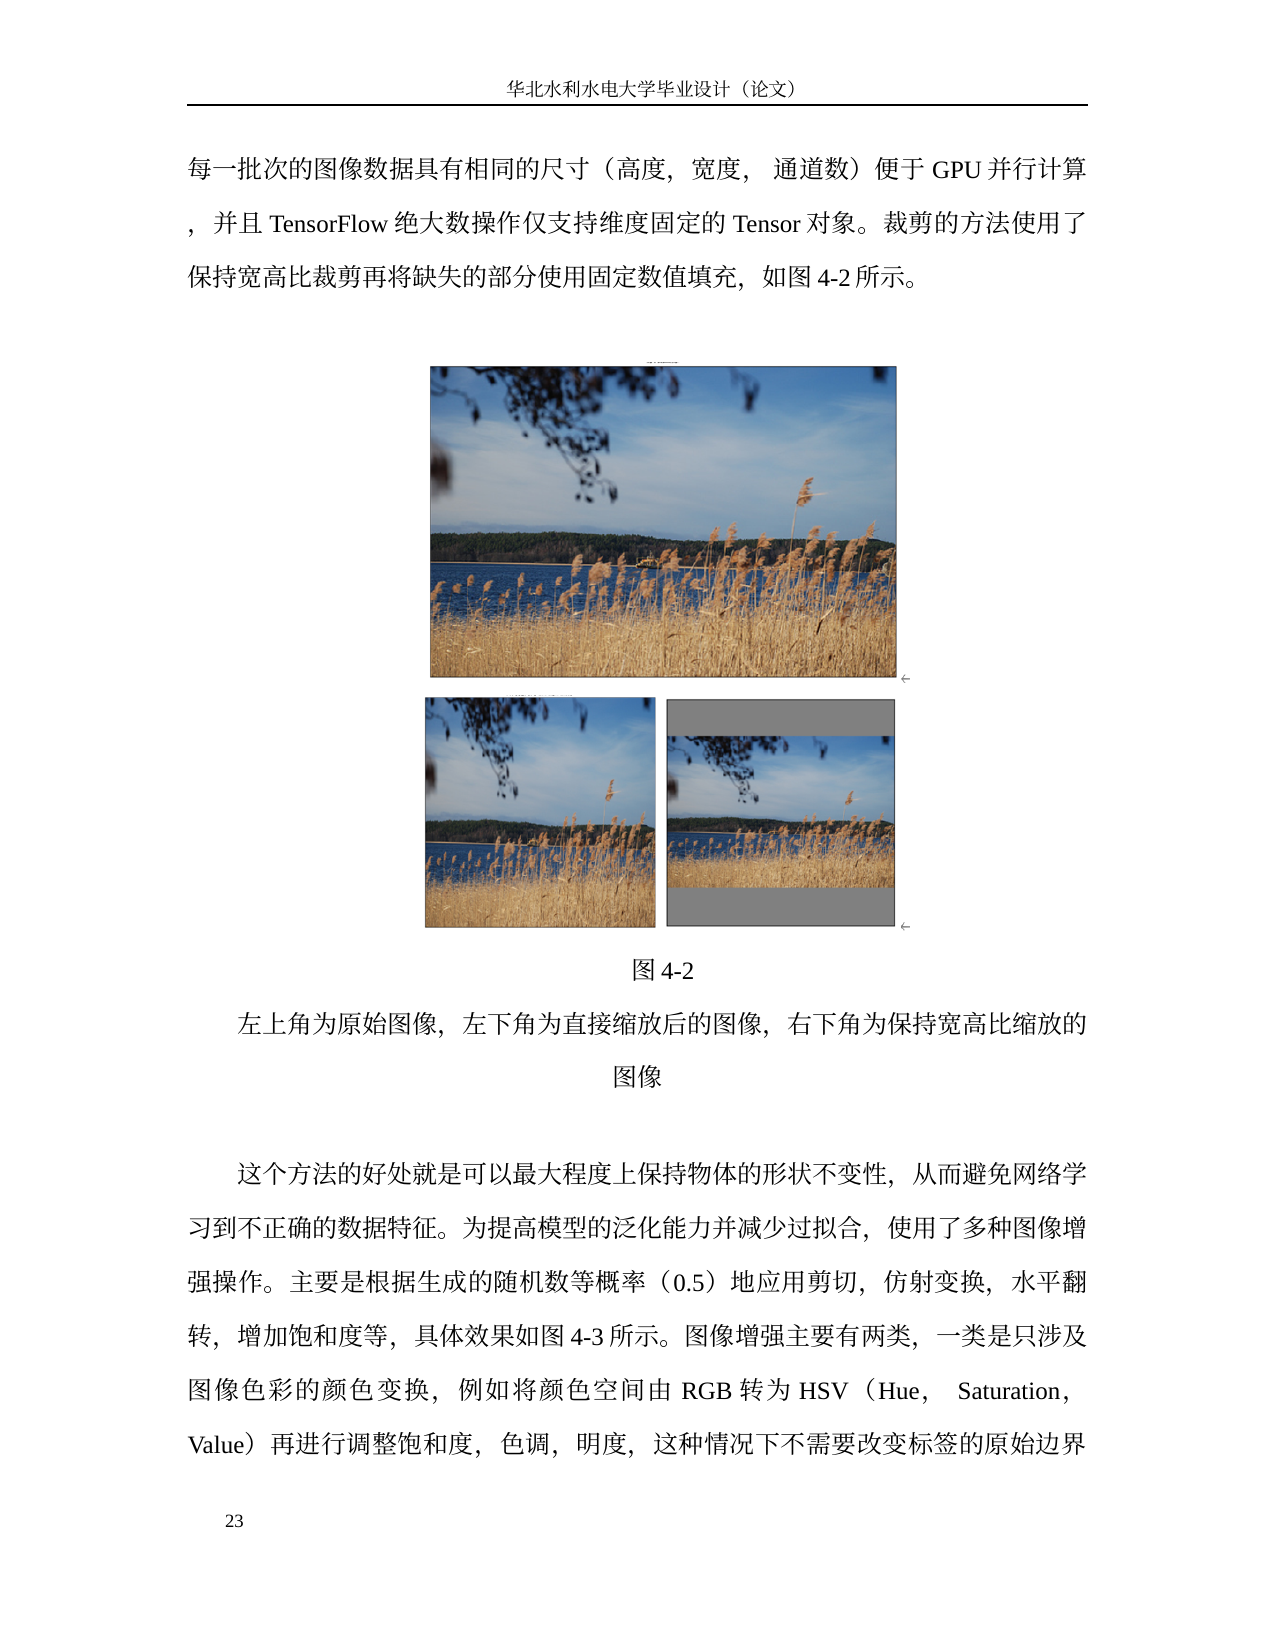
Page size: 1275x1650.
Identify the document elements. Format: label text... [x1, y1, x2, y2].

text 图4-2 [187, 950, 1088, 986]
picture [415, 354, 910, 936]
text 左上角为原始图像，左下角为直接缩放后的图像，右下角为保持宽高比缩放的图像 [187, 1004, 1088, 1094]
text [187, 1155, 1088, 1460]
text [187, 150, 1088, 294]
